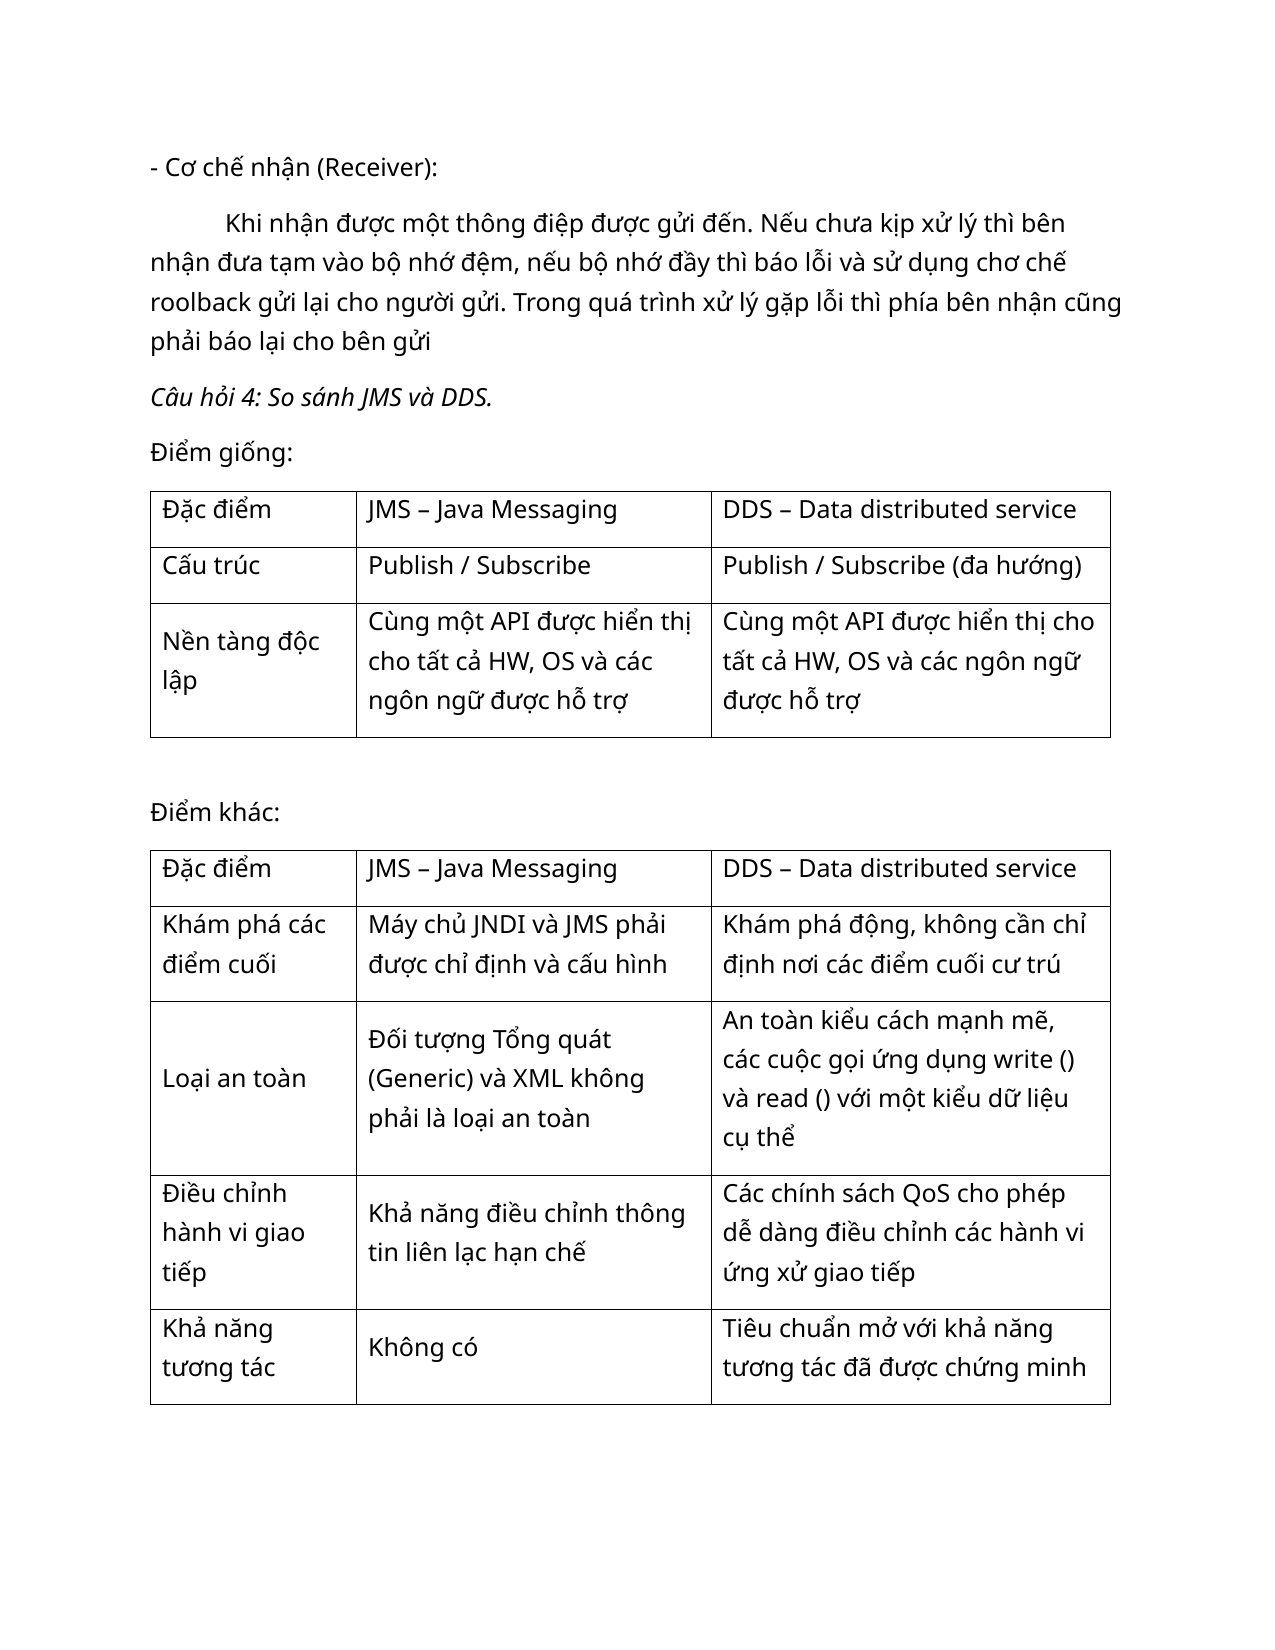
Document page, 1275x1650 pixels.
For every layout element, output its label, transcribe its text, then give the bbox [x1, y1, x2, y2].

table_cell Khám phá động, không cần chỉ định nơi các điểm cuối cư trú [712, 907, 1110, 1001]
table_cell Khám phá các điểm cuối [151, 907, 356, 1001]
text Câu hỏi 4: So sánh JMS và DDS. [150, 379, 1125, 413]
table_header DDS – Data distributed service [712, 851, 1110, 906]
text - Cơ chế nhận (Receiver): [150, 150, 1125, 184]
table_cell Loại an toàn [151, 1002, 356, 1175]
text Điểm khác: [150, 794, 1125, 828]
table_cell Nền tàng độc lập [151, 604, 356, 737]
text Khi nhận được một thông điệp được gửi đến. Nếu chưa kịp xử lý thì bên nhận đưa tạm vào bộ nhớ đệm, nếu bộ nhớ đầy thì báo lỗi và sử dụng chơ chế roolback gửi lại cho người gửi. Trong quá trình xử lý gặp lỗi thì phía bên nhận cũng phải báo lại cho bên gửi [150, 206, 1125, 357]
table_cell Đối tượng Tổng quát (Generic) và XML không phải là loại an toàn [357, 1002, 711, 1175]
table_cell Máy chủ JNDI và JMS phải được chỉ định và cấu hình [357, 907, 711, 1001]
table_header DDS – Data distributed service [712, 492, 1110, 547]
table_header JMS – Java Messaging [357, 492, 711, 547]
table_cell Tiêu chuẩn mở với khả năng tương tác đã được chứng minh [712, 1310, 1110, 1404]
table_cell Các chính sách QoS cho phép dễ dàng điều chỉnh các hành vi ứng xử giao tiếp [712, 1176, 1110, 1309]
table_cell Điều chỉnh hành vi giao tiếp [151, 1176, 356, 1309]
table_cell Không có [357, 1310, 711, 1404]
table_cell Khả năng tương tác [151, 1310, 356, 1404]
table_cell Cùng một API được hiển thị cho tất cả HW, OS và các ngôn ngữ được hỗ trợ [712, 604, 1110, 737]
table_cell Cùng một API được hiển thị cho tất cả HW, OS và các ngôn ngữ được hỗ trợ [357, 604, 711, 737]
table_cell Publish / Subscribe [357, 548, 711, 603]
table_cell An toàn kiểu cách mạnh mẽ, các cuộc gọi ứng dụng write () và read () với một kiểu dữ liệu cụ thể [712, 1002, 1110, 1175]
table_cell Publish / Subscribe (đa hướng) [712, 548, 1110, 603]
table_header JMS – Java Messaging [357, 851, 711, 906]
table_cell Khả năng điều chỉnh thông tin liên lạc hạn chế [357, 1176, 711, 1309]
table_header Đặc điểm [151, 851, 356, 906]
table_header Đặc điểm [151, 492, 356, 547]
table_cell Cấu trúc [151, 548, 356, 603]
text Điểm giống: [150, 435, 1125, 469]
